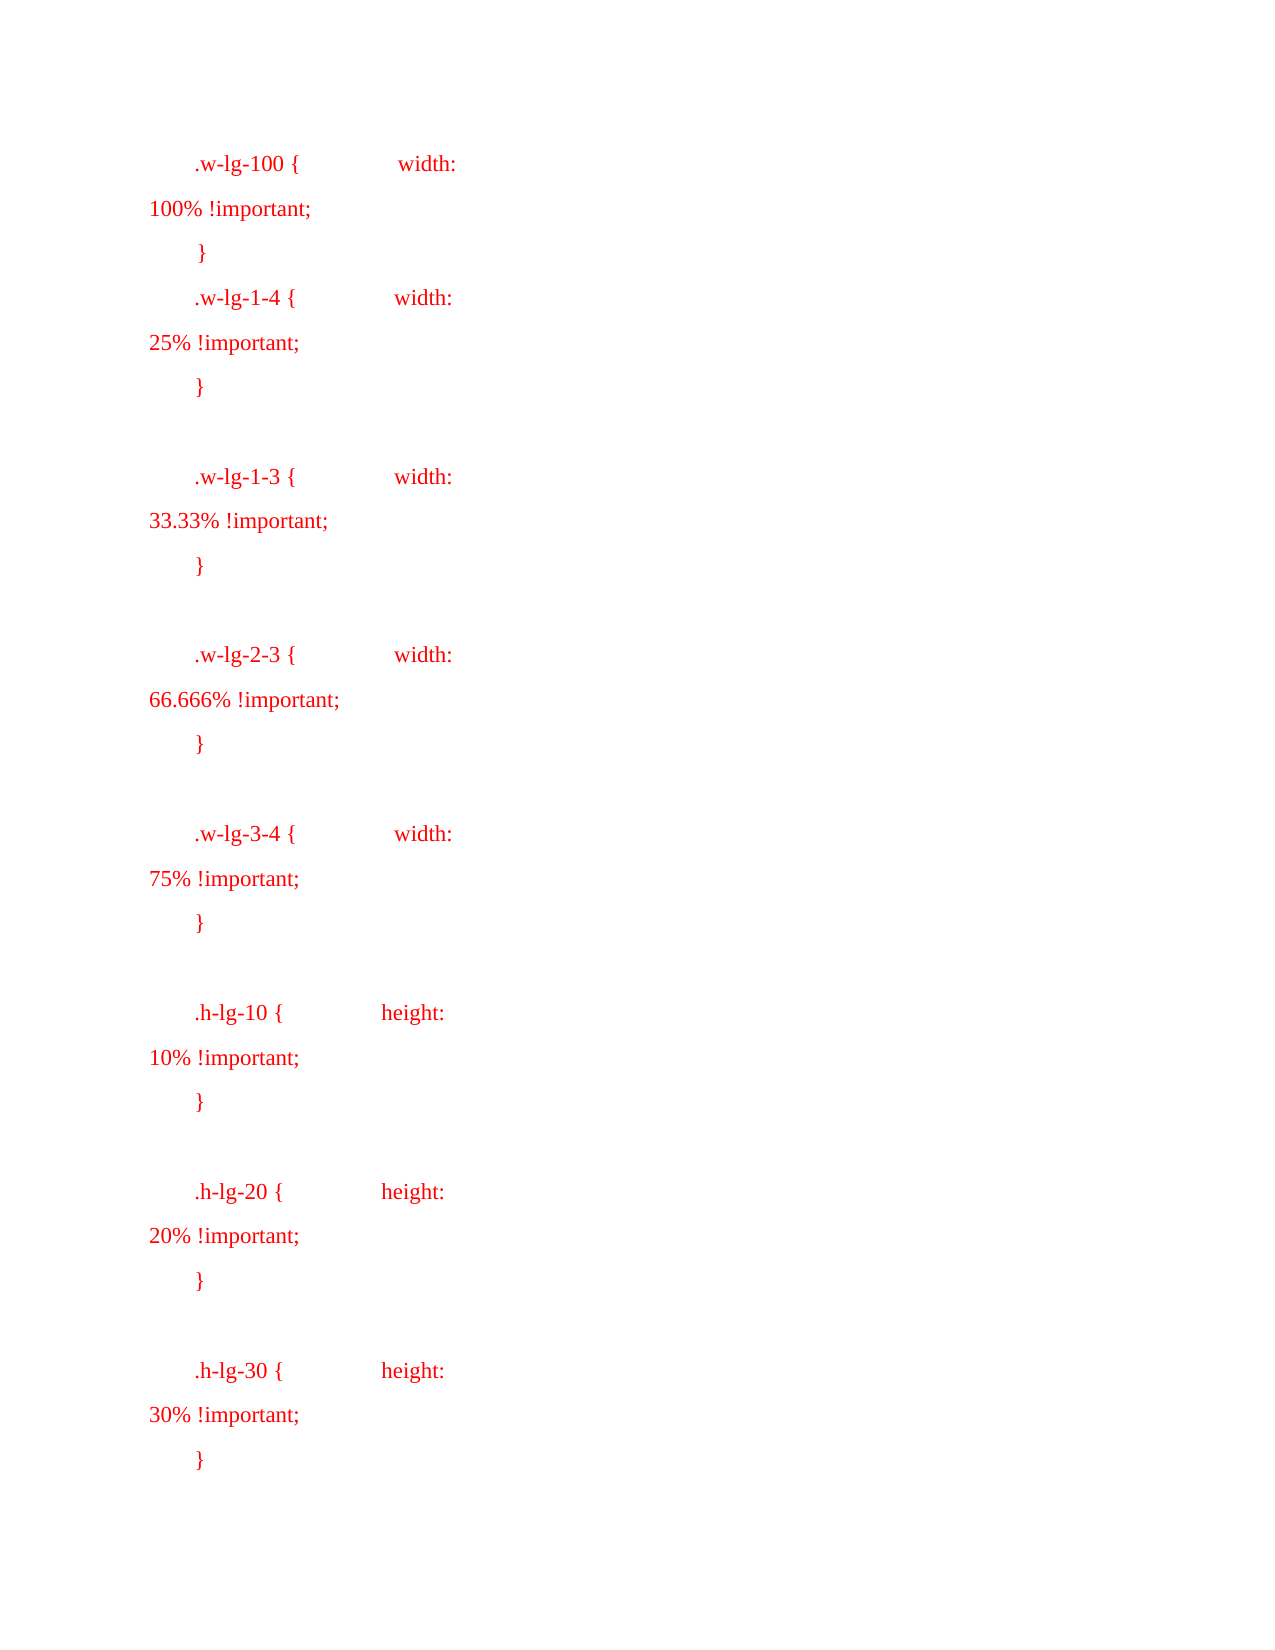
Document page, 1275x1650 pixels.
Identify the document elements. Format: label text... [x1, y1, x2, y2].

text } [148, 1267, 593, 1294]
text .w-lg-1-3 { width: 33.33% !important; [148, 463, 485, 534]
text } [148, 909, 593, 935]
text } [196, 239, 593, 266]
text } [148, 373, 593, 400]
text .h-lg-10 { height: 10% !important; [148, 999, 462, 1070]
text .w-lg-100 { width: 100% !important; [148, 151, 468, 221]
text .w-lg-1-4 { width: 25% !important; [148, 284, 457, 355]
text } [148, 1446, 213, 1473]
text .h-lg-20 { height: 20% !important; [148, 1178, 462, 1249]
text .w-lg-3-4 { width: 75% !important; [148, 820, 457, 891]
text .w-lg-2-3 { width: 66.666% !important; [148, 642, 497, 712]
text } [148, 731, 593, 757]
text .h-lg-30 { height: 30% !important; [148, 1357, 462, 1428]
text } [148, 1088, 593, 1114]
text } [148, 552, 593, 578]
